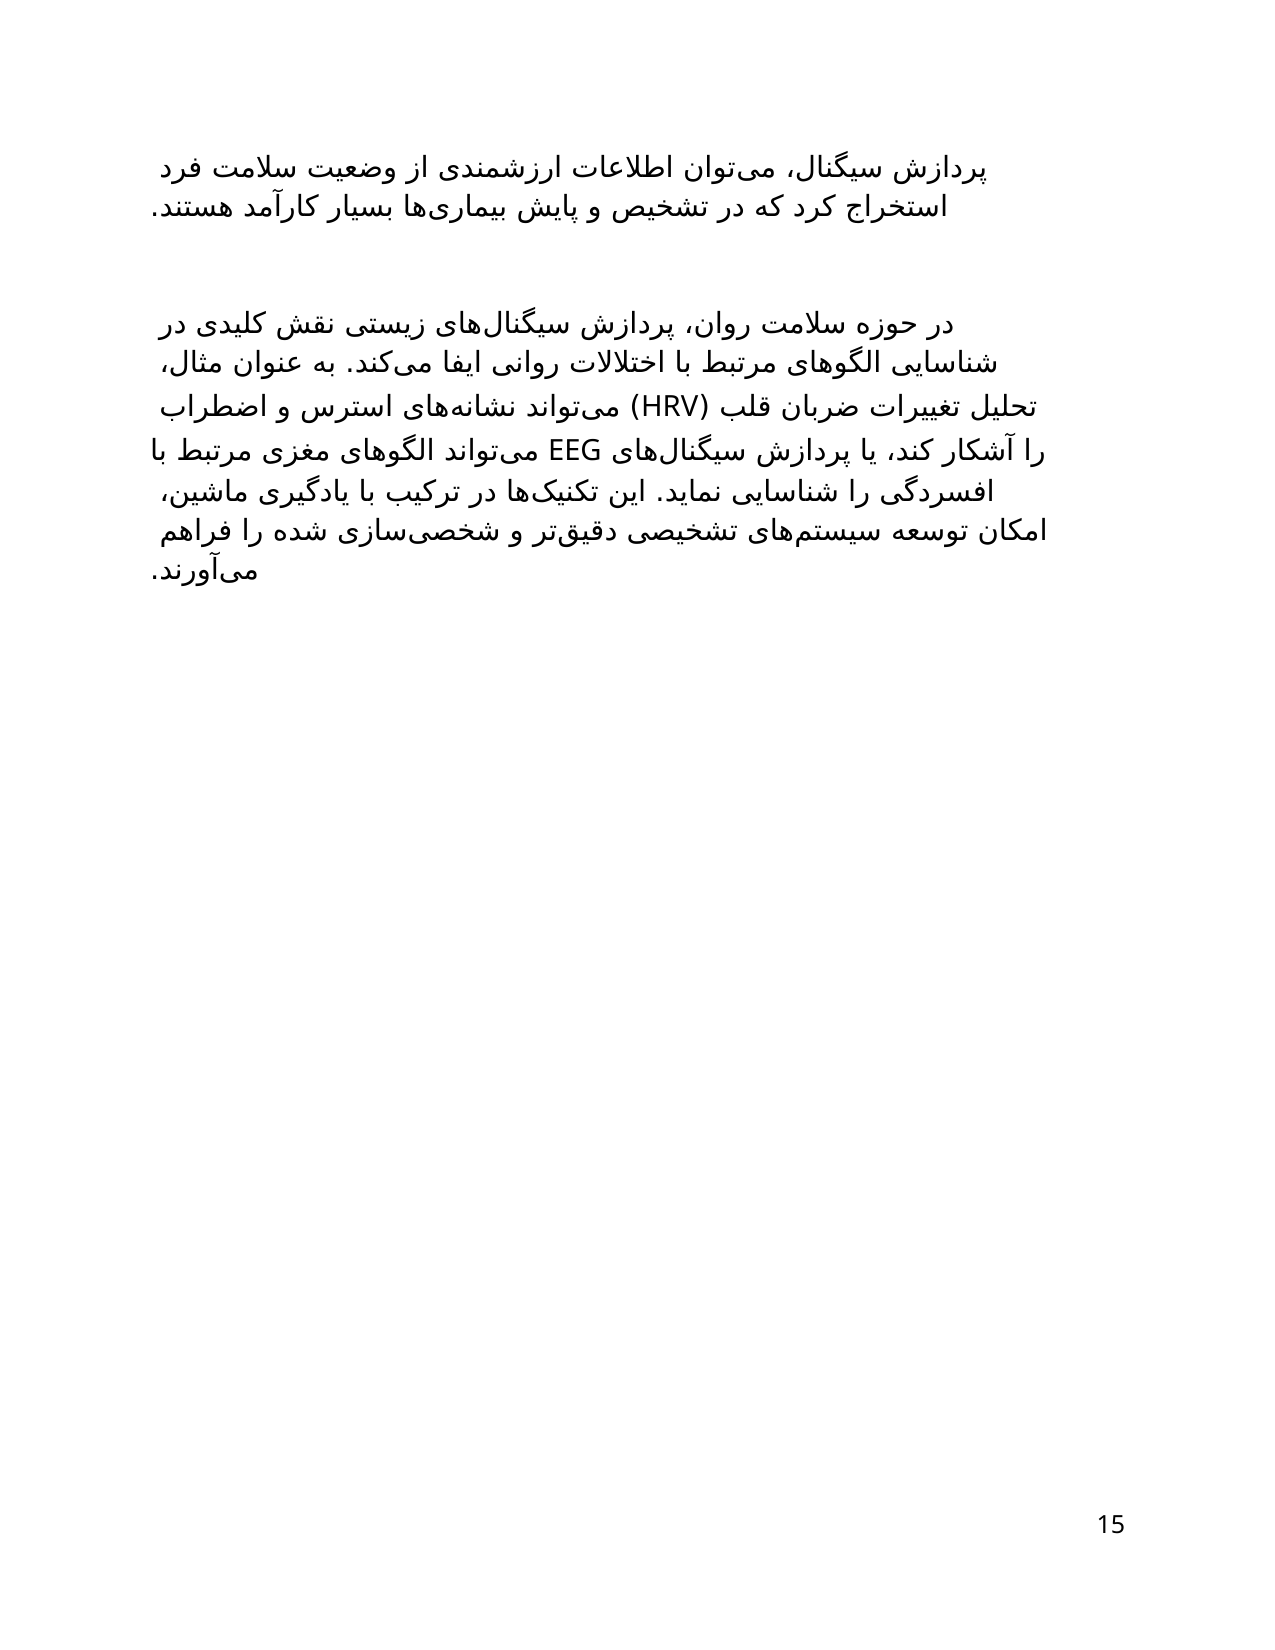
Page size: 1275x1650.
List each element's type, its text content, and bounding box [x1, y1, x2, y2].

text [150, 150, 1050, 223]
text در حوزه سلامت روان، پردازش سیگنال‌های زیستی نقش کلیدی در شناسایی الگوهای مرتبط با اختلالات روانی ایفا می‌کند. به عنوان مثال، تحلیل تغییرات ضربان قلب (HRV) می‌تواند نشانه‌های استرس و اضطراب را آشکار کند، یا پردازش سیگنال‌های EEG می‌تواند الگوهای مغزی مرتبط با افسردگی را شناسایی نماید. این تکنیک‌ها در ترکیب با یادگیری ماشین، امکان توسعه سیستم‌های تشخیصی دقیق‌تر و شخصی‌سازی شده را فراهم می‌آورند. [150, 307, 1050, 586]
